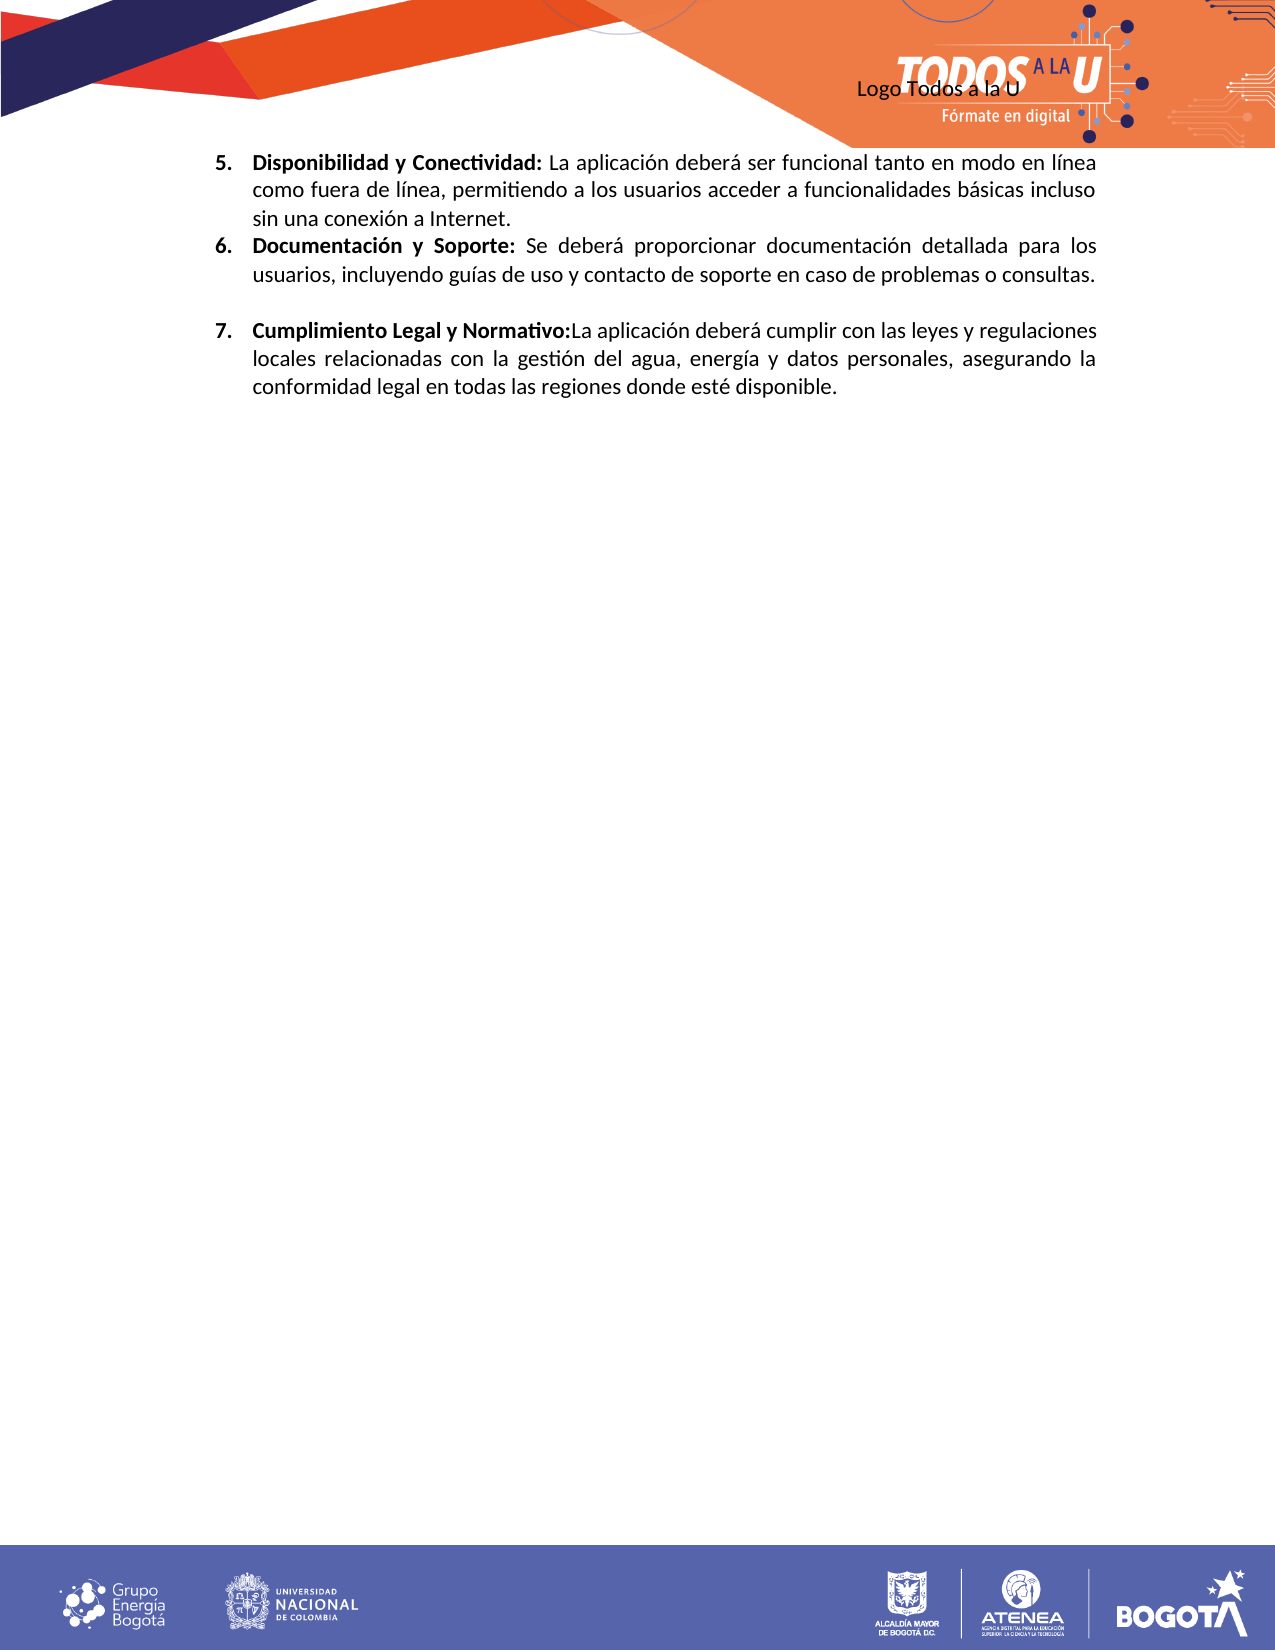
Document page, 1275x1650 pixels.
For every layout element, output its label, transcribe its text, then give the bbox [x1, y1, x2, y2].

list Disponibilidad y Conectividad: La aplicación deberá ser funcional tanto en modo en línea como fuera de línea, permitiendo a los usuarios acceder a funcionalidades básicas incluso sin una conexión a Internet. [215, 148, 1098, 232]
picture [0, 1545, 1275, 1650]
picture [0, 0, 1275, 148]
list Cumplimiento Legal y Normativo:La aplicación deberá cumplir con las leyes y regulaciones locales relacionadas con la gestión del agua, energía y datos personales, asegurando la conformidad legal en todas las regiones donde esté disponible. [215, 316, 1098, 400]
list Documentación y Soporte: Se deberá proporcionar documentación detallada para los usuarios, incluyendo guías de uso y contacto de soporte en caso de problemas o consultas. [215, 232, 1098, 316]
